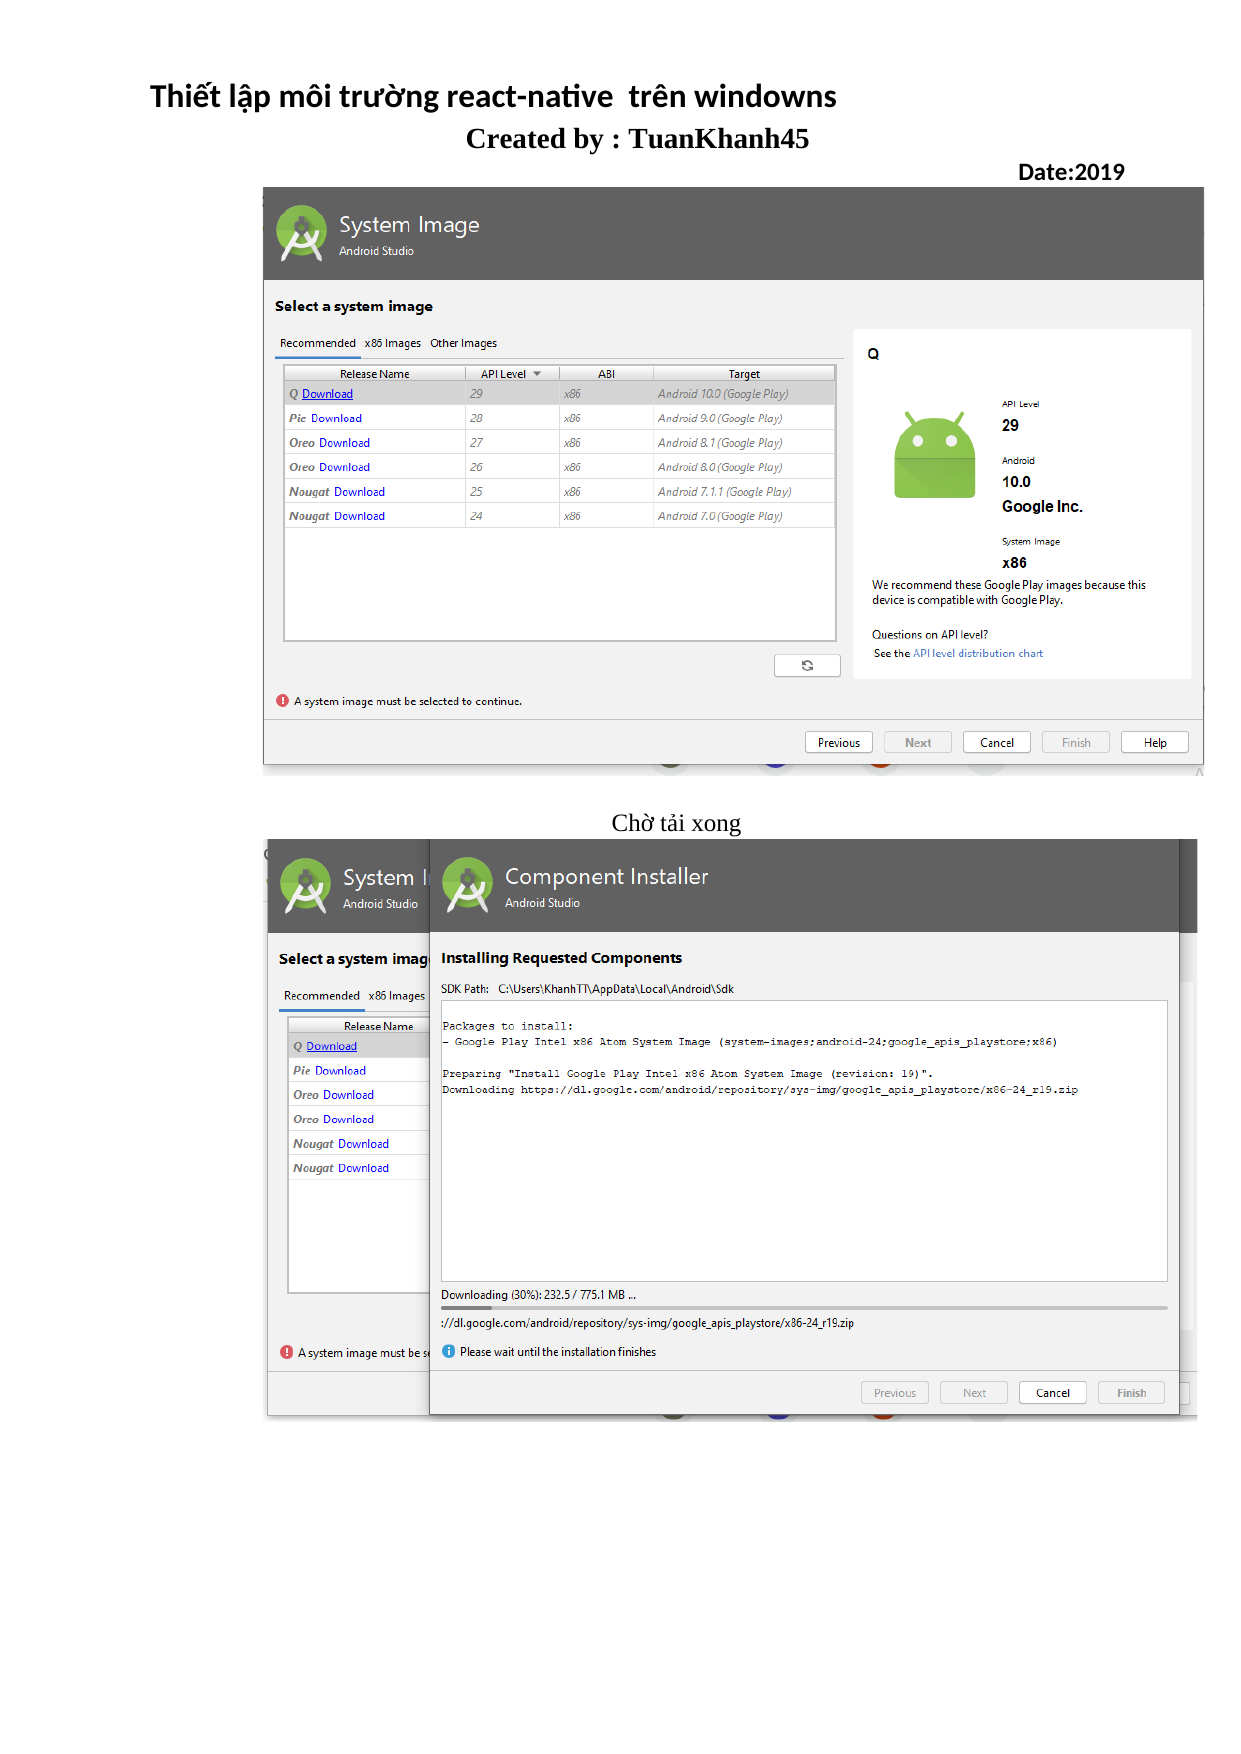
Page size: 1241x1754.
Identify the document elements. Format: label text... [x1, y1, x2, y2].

list Chờ tải xong [262, 808, 1090, 837]
picture [262, 839, 1198, 1422]
picture [262, 187, 1205, 776]
